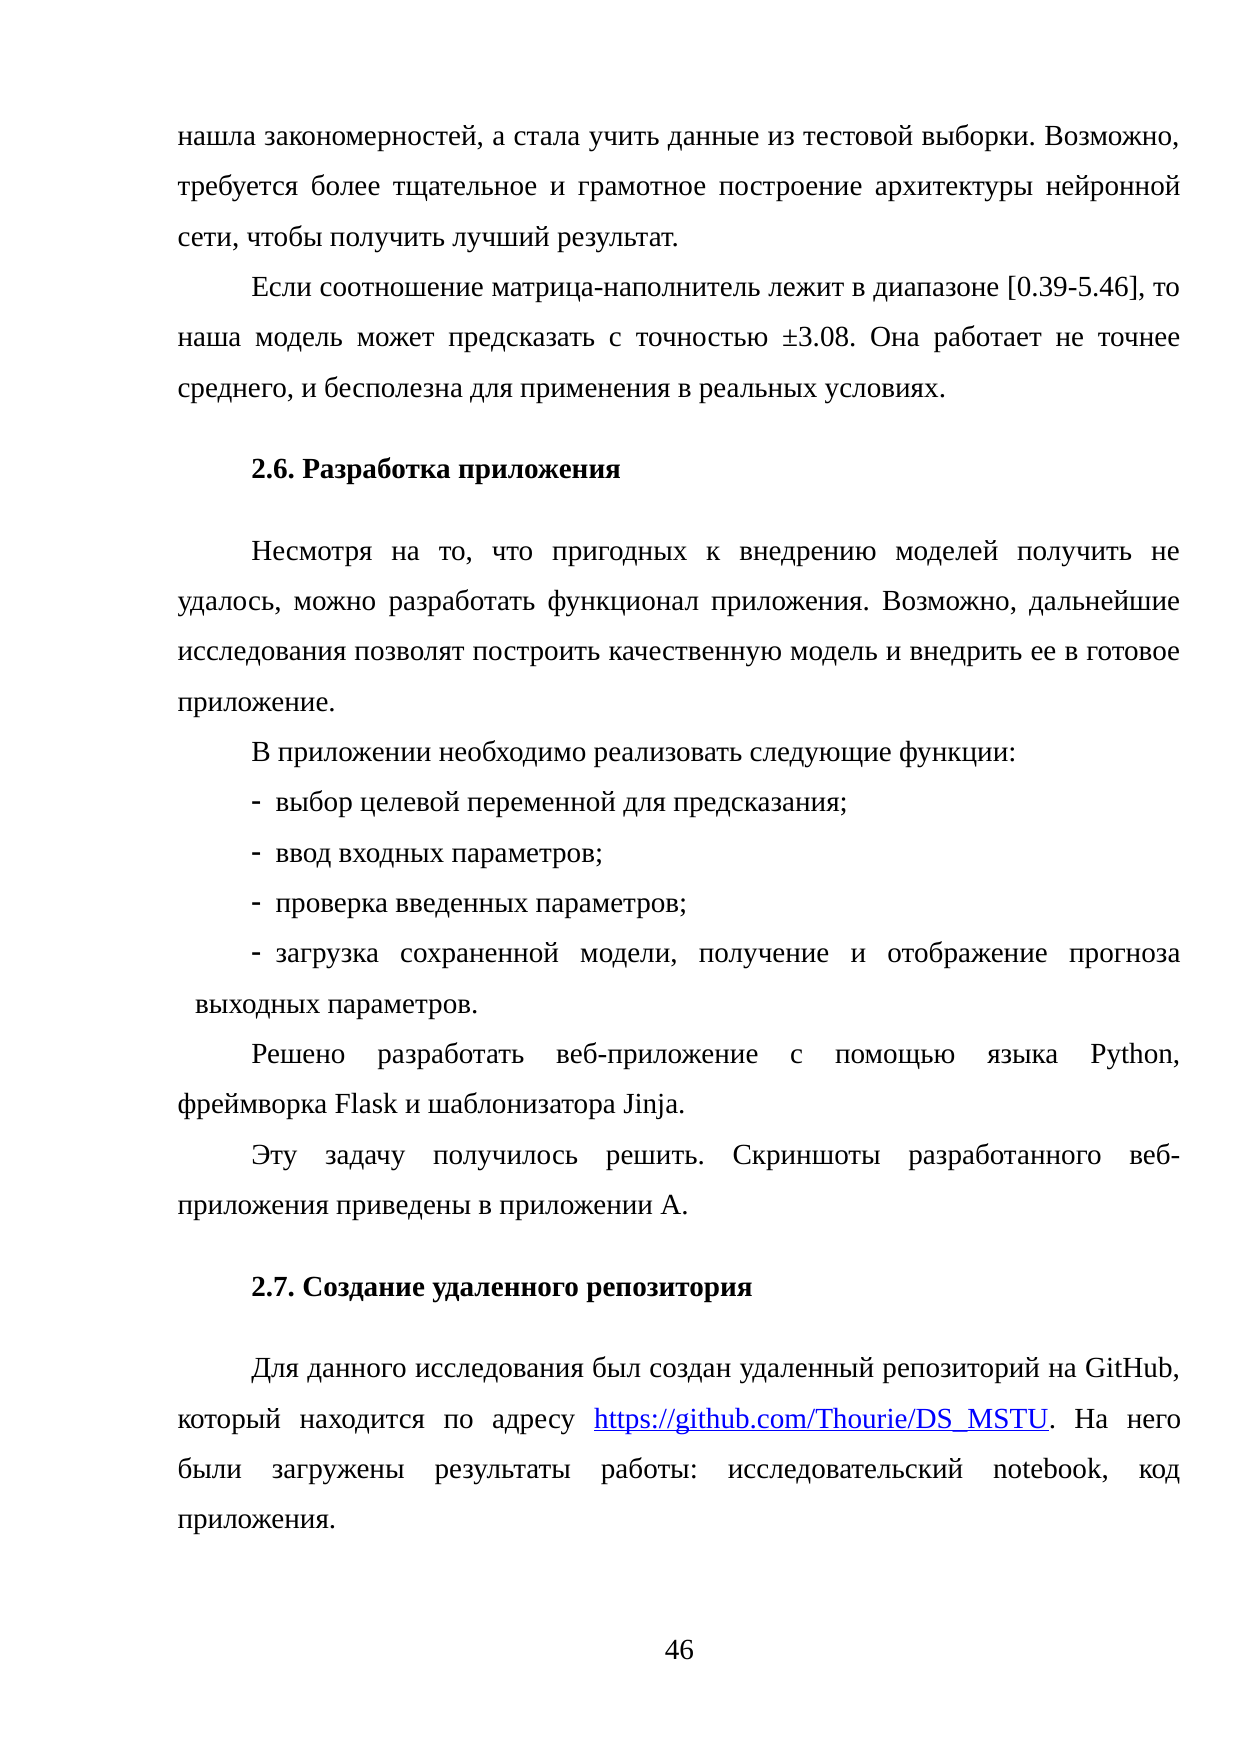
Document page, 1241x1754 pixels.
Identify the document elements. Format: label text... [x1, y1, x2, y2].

list проверка введенных параметров; [195, 885, 1181, 919]
text Эту задачу получилось решить. Скриншоты разработанного веб-приложения приведены в приложении А. [177, 1137, 1181, 1221]
subtitle 2.7. Создание удаленного репозитория [177, 1269, 1181, 1302]
subtitle 2.6. Разработка приложения [177, 451, 1181, 485]
text Решено разработать веб-приложение с помощью языка Python, фреймворка Flask и шаблонизатора Jinja. [177, 1036, 1181, 1120]
list загрузка сохраненной модели, получение и отображение прогноза выходных параметров. [195, 936, 1181, 1019]
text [177, 118, 1181, 252]
text Для данного исследования был создан удаленный репозиторий на GitHub, который находится по адресу https://github.com/Thourie/DS_MSTU. На него были загружены результаты работы: исследовательский notebook, код приложения. [177, 1350, 1181, 1535]
text В приложении необходимо реализовать следующие функции: [177, 734, 1181, 768]
text Если соотношение матрица-наполнитель лежит в диапазоне [0.39-5.46], то наша модель может предсказать с точностью ±3.08. Она работает не точнее среднего, и бесполезна для применения в реальных условиях. [177, 269, 1181, 403]
list выбор целевой переменной для предсказания; [195, 784, 1181, 818]
text Несмотря на то, что пригодных к внедрению моделей получить не удалось, можно разработать функционал приложения. Возможно, дальнейшие исследования позволят построить качественную модель и внедрить ее в готовое приложение. [177, 533, 1181, 717]
list ввод входных параметров; [195, 835, 1181, 868]
